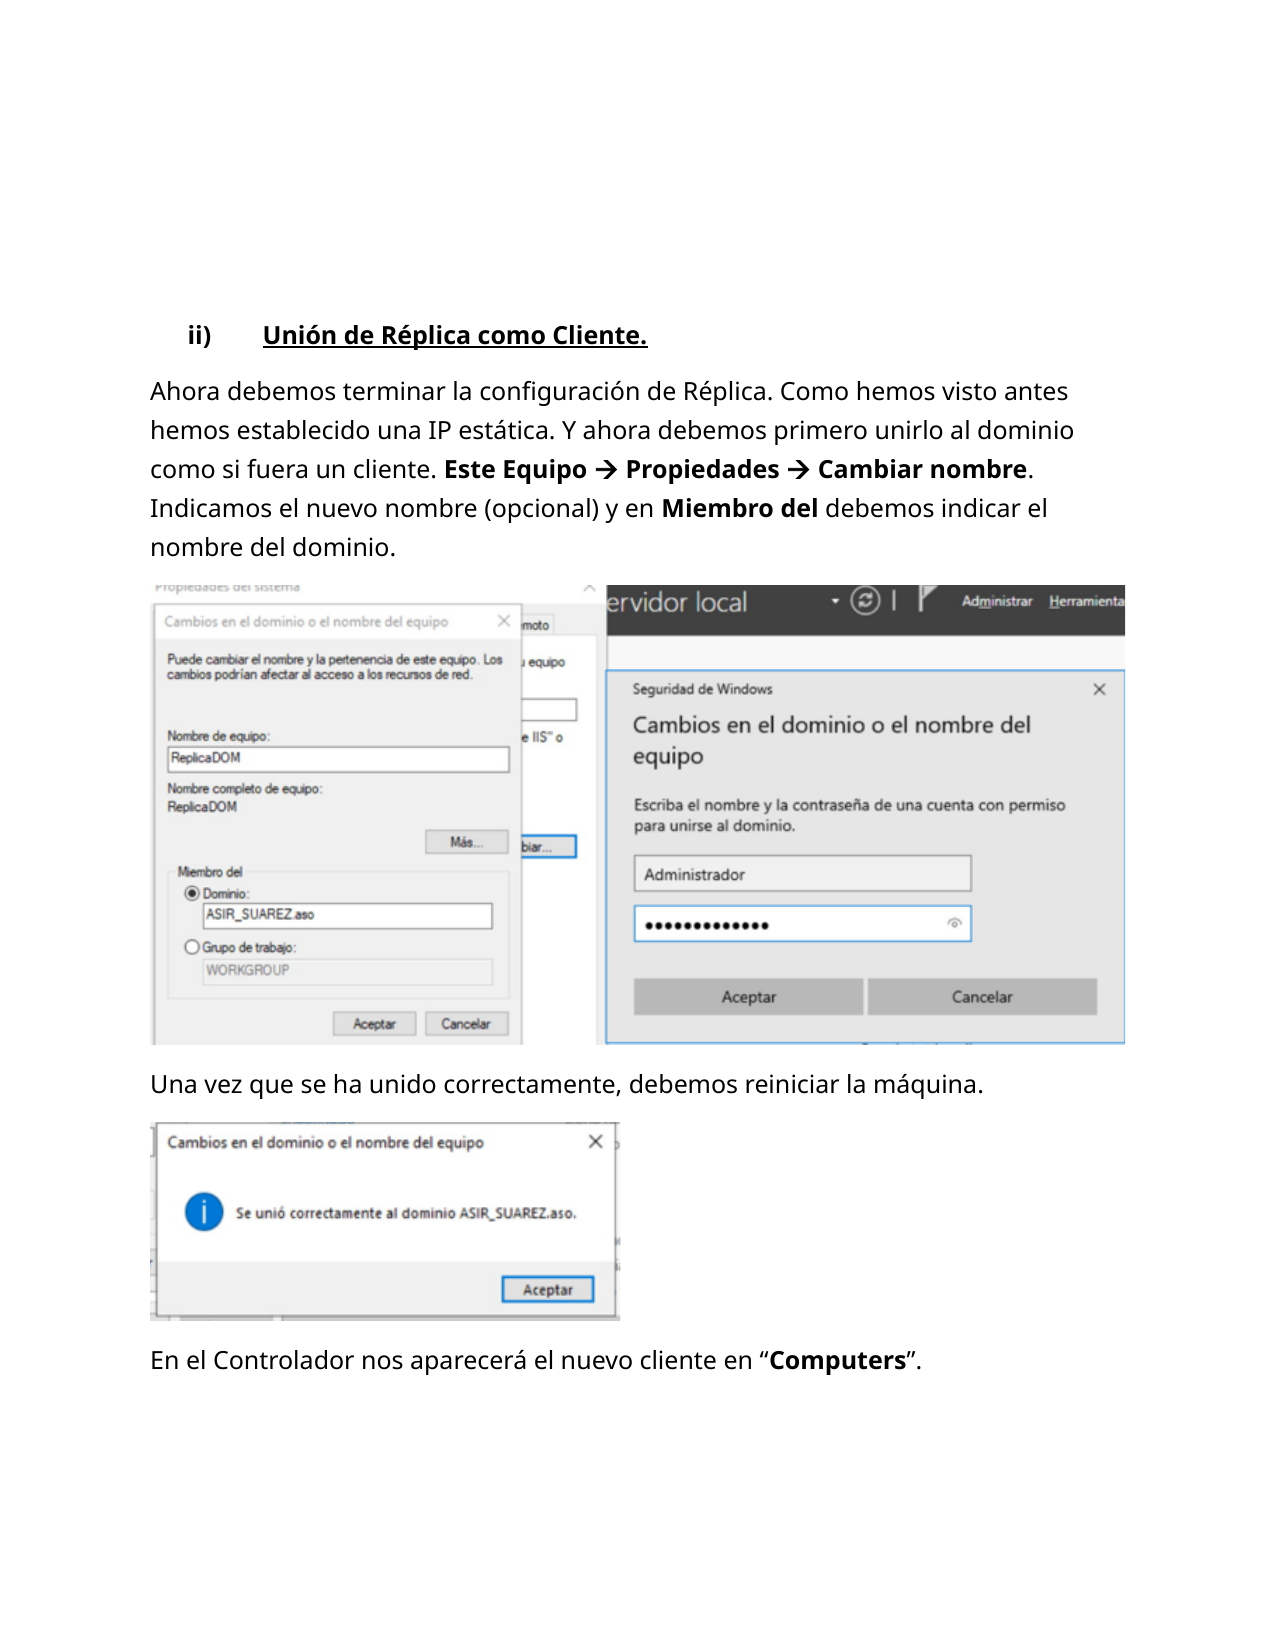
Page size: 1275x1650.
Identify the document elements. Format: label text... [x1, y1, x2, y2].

picture [150, 585, 1125, 1045]
text Ahora debemos terminar la configuración de Réplica. Como hemos visto antes hemos establecido una IP estática. Y ahora debemos primero unirlo al dominio como si fuera un cliente. Este Equipo Propiedades Cambiar nombre. Indicamos el nuevo nombre (opcional) y en Miembro del debemos indicar el nombre del dominio. [150, 373, 1125, 564]
picture [150, 1122, 621, 1321]
text Una vez que se ha unido correctamente, debemos reiniciar la máquina. [150, 1066, 1125, 1100]
text En el Controlador nos aparecerá el nuevo cliente en “Computers”. [150, 1342, 1125, 1376]
list Unión de Réplica como Cliente. [187, 317, 1125, 352]
